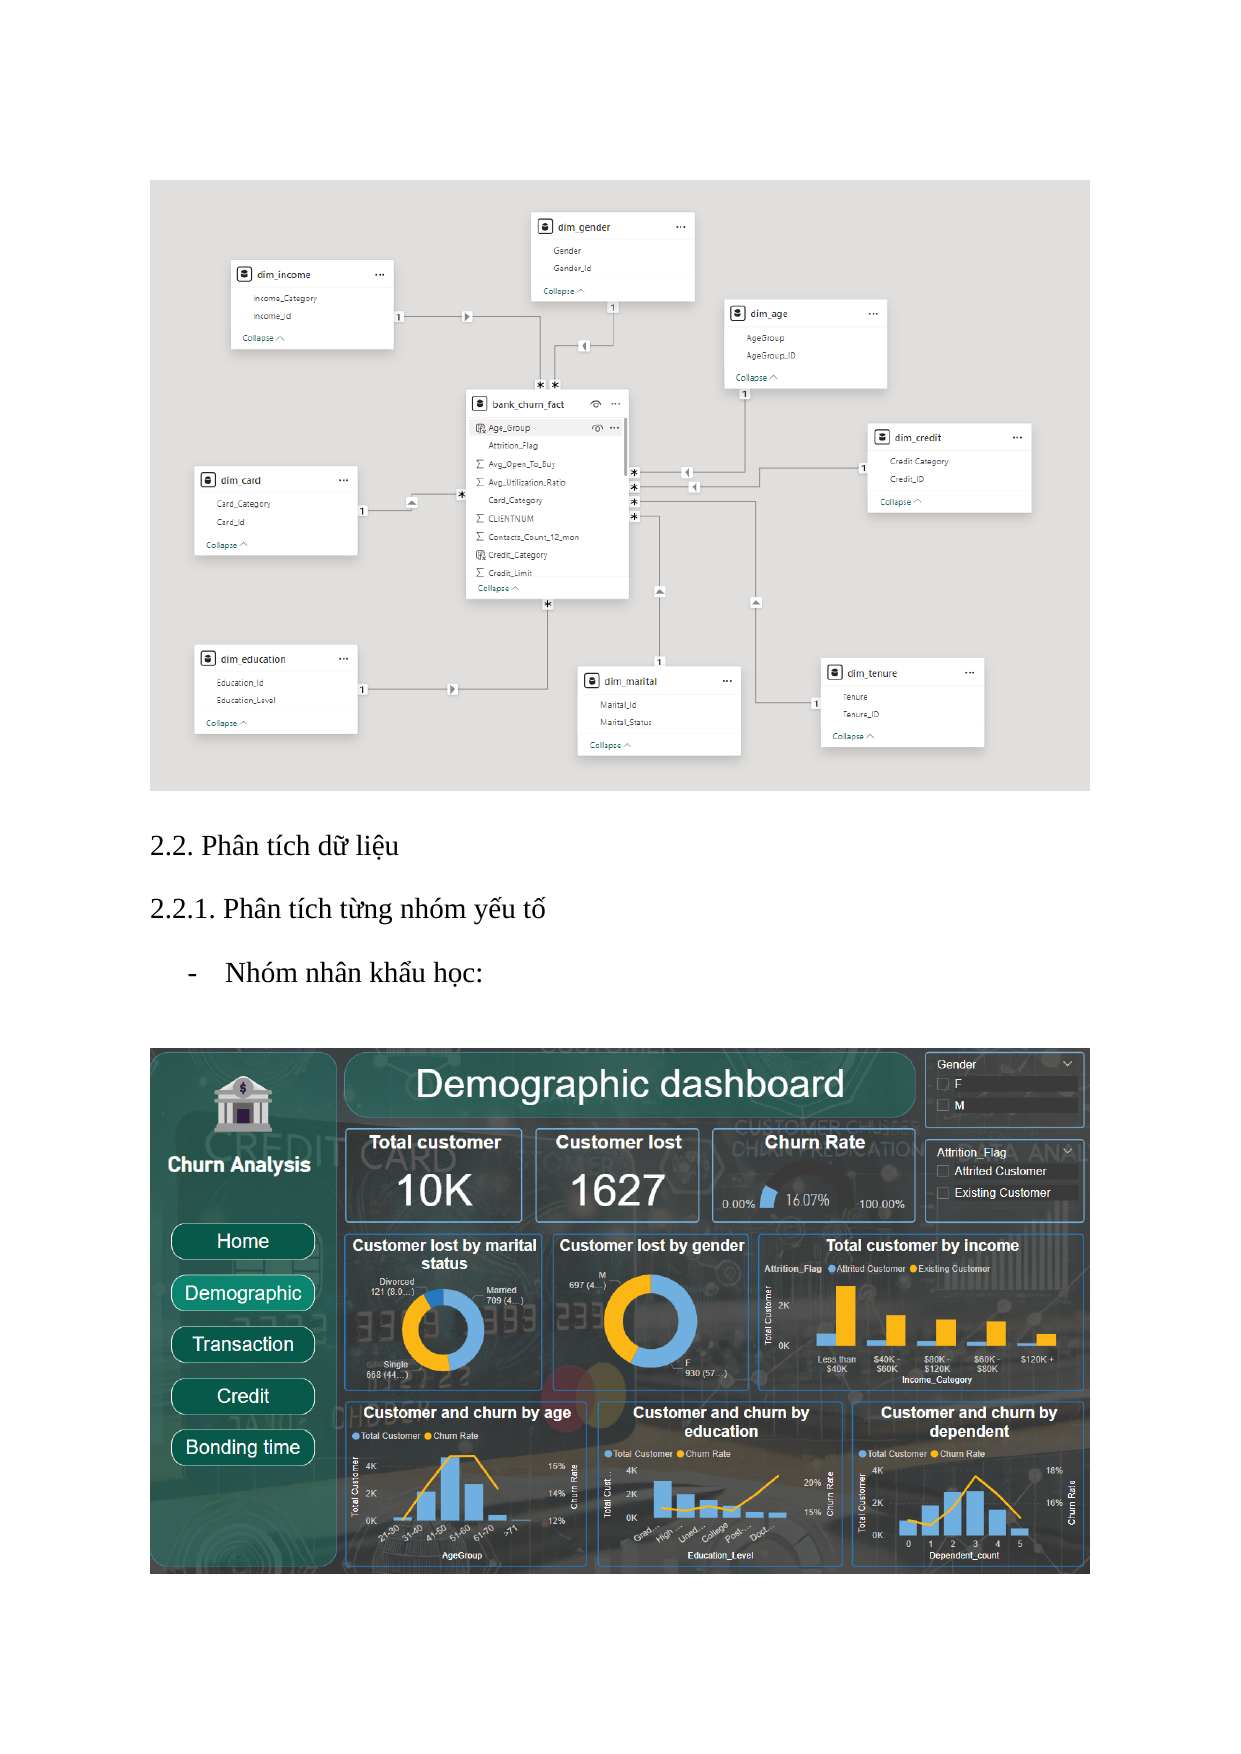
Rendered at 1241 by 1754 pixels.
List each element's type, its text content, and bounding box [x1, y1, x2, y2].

list Nhóm nhân khẩu học: [187, 955, 1090, 988]
subtitle 2.2.1. Phân tích từng nhóm yếu tố [150, 891, 1090, 925]
picture [150, 1048, 1090, 1574]
subtitle 2.2. Phân tích dữ liệu [150, 828, 1090, 861]
picture [150, 180, 1090, 791]
